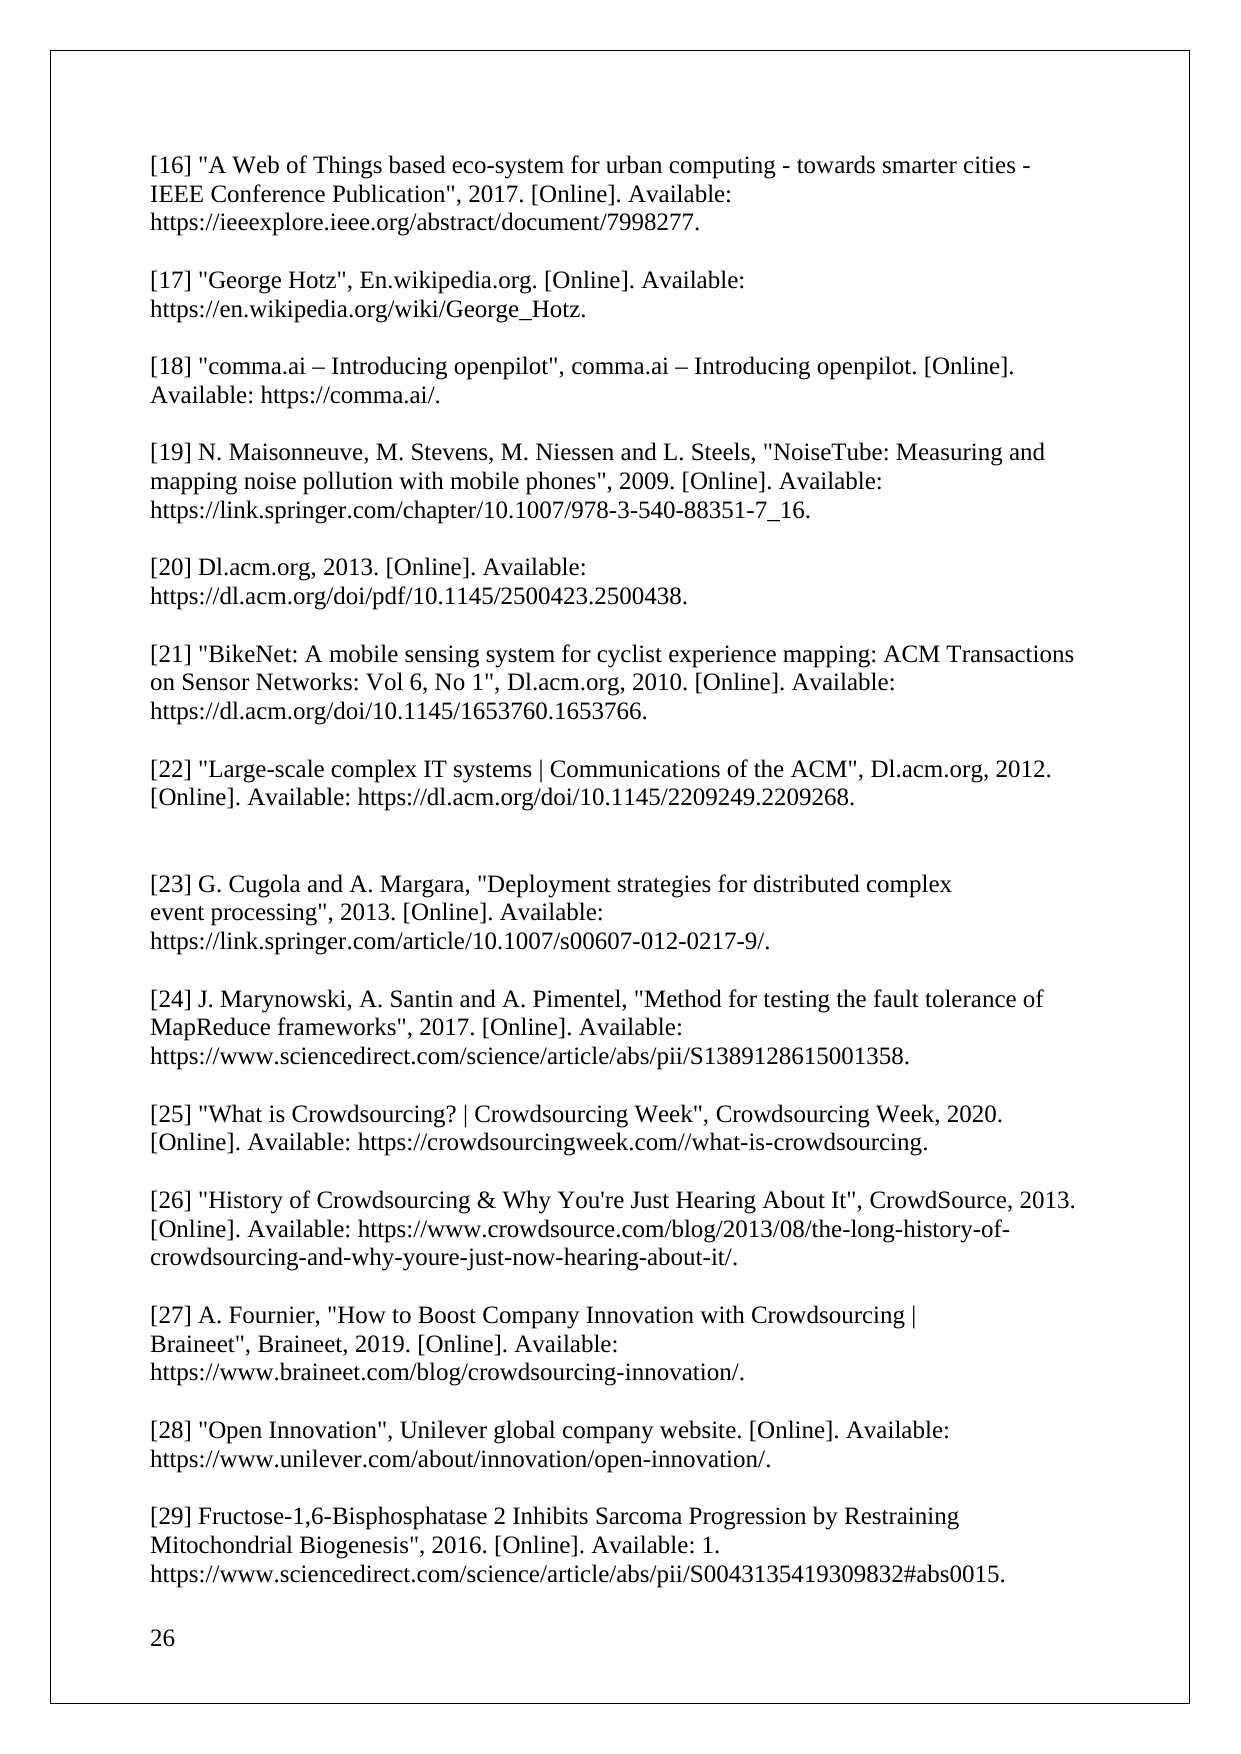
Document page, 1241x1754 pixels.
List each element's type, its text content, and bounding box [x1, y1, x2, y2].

text [17] "George Hotz", En.wikipedia.org. [Online]. Available: https://en.wikipedia.org/wiki/George_Hotz. [150, 265, 1090, 322]
text [28] "Open Innovation", Unilever global company website. [Online]. Available: https://www.unilever.com/about/innovation/open-innovation/. [150, 1415, 1090, 1472]
text [29] Fructose-1,6-Bisphosphatase 2 Inhibits Sarcoma Progression by Restraining Mitochondrial Biogenesis", 2016. [Online]. Available: 1. https://www.sciencedirect.com/science/article/abs/pii/S0043135419309832#abs0015. [150, 1501, 1090, 1587]
text [22] "Large-scale complex IT systems | Communications of the ACM", Dl.acm.org, 2012. [Online]. Available: https://dl.acm.org/doi/10.1145/2209249.2209268. [150, 754, 1090, 811]
text [27] A. Fournier, "How to Boost Company Innovation with Crowdsourcing | Braineet", Braineet, 2019. [Online]. Available: https://www.braineet.com/blog/crowdsourcing-innovation/. [150, 1300, 1090, 1386]
text [21] "BikeNet: A mobile sensing system for cyclist experience mapping: ACM Transactions on Sensor Networks: Vol 6, No 1", Dl.acm.org, 2010. [Online]. Available: https://dl.acm.org/doi/10.1145/1653760.1653766. [150, 639, 1090, 725]
text [16] "A Web of Things based eco-system for urban computing - towards smarter cities - IEEE Conference Publication", 2017. [Online]. Available: https://ieeexplore.ieee.org/abstract/document/7998277. [150, 150, 1090, 236]
text [18] "comma.ai – Introducing openpilot", comma.ai – Introducing openpilot. [Online]. Available: https://comma.ai/. [150, 351, 1090, 409]
text [20] Dl.acm.org, 2013. [Online]. Available: https://dl.acm.org/doi/pdf/10.1145/2500423.2500438. [150, 552, 1090, 610]
text [24] J. Marynowski, A. Santin and A. Pimentel, "Method for testing the fault tolerance of MapReduce frameworks", 2017. [Online]. Available: https://www.sciencedirect.com/science/article/abs/pii/S1389128615001358. [150, 984, 1090, 1070]
text [19] N. Maisonneuve, M. Stevens, M. Niessen and L. Steels, "NoiseTube: Measuring and mapping noise pollution with mobile phones", 2009. [Online]. Available: https://link.springer.com/chapter/10.1007/978-3-540-88351-7_16. [150, 437, 1090, 524]
text [25] "What is Crowdsourcing? | Crowdsourcing Week", Crowdsourcing Week, 2020. [Online]. Available: https://crowdsourcingweek.com//what-is-crowdsourcing. [150, 1099, 1090, 1156]
text [23] G. Cugola and A. Margara, "Deployment strategies for distributed complex event processing", 2013. [Online]. Available: https://link.springer.com/article/10.1007/s00607-012-0217-9/. [150, 869, 1090, 955]
text [26] "History of Crowdsourcing & Why You're Just Hearing About It", CrowdSource, 2013. [Online]. Available: https://www.crowdsource.com/blog/2013/08/the-long-history-of-crowdsourcing-and-why-youre-just-now-hearing-about-it/. [150, 1185, 1090, 1271]
